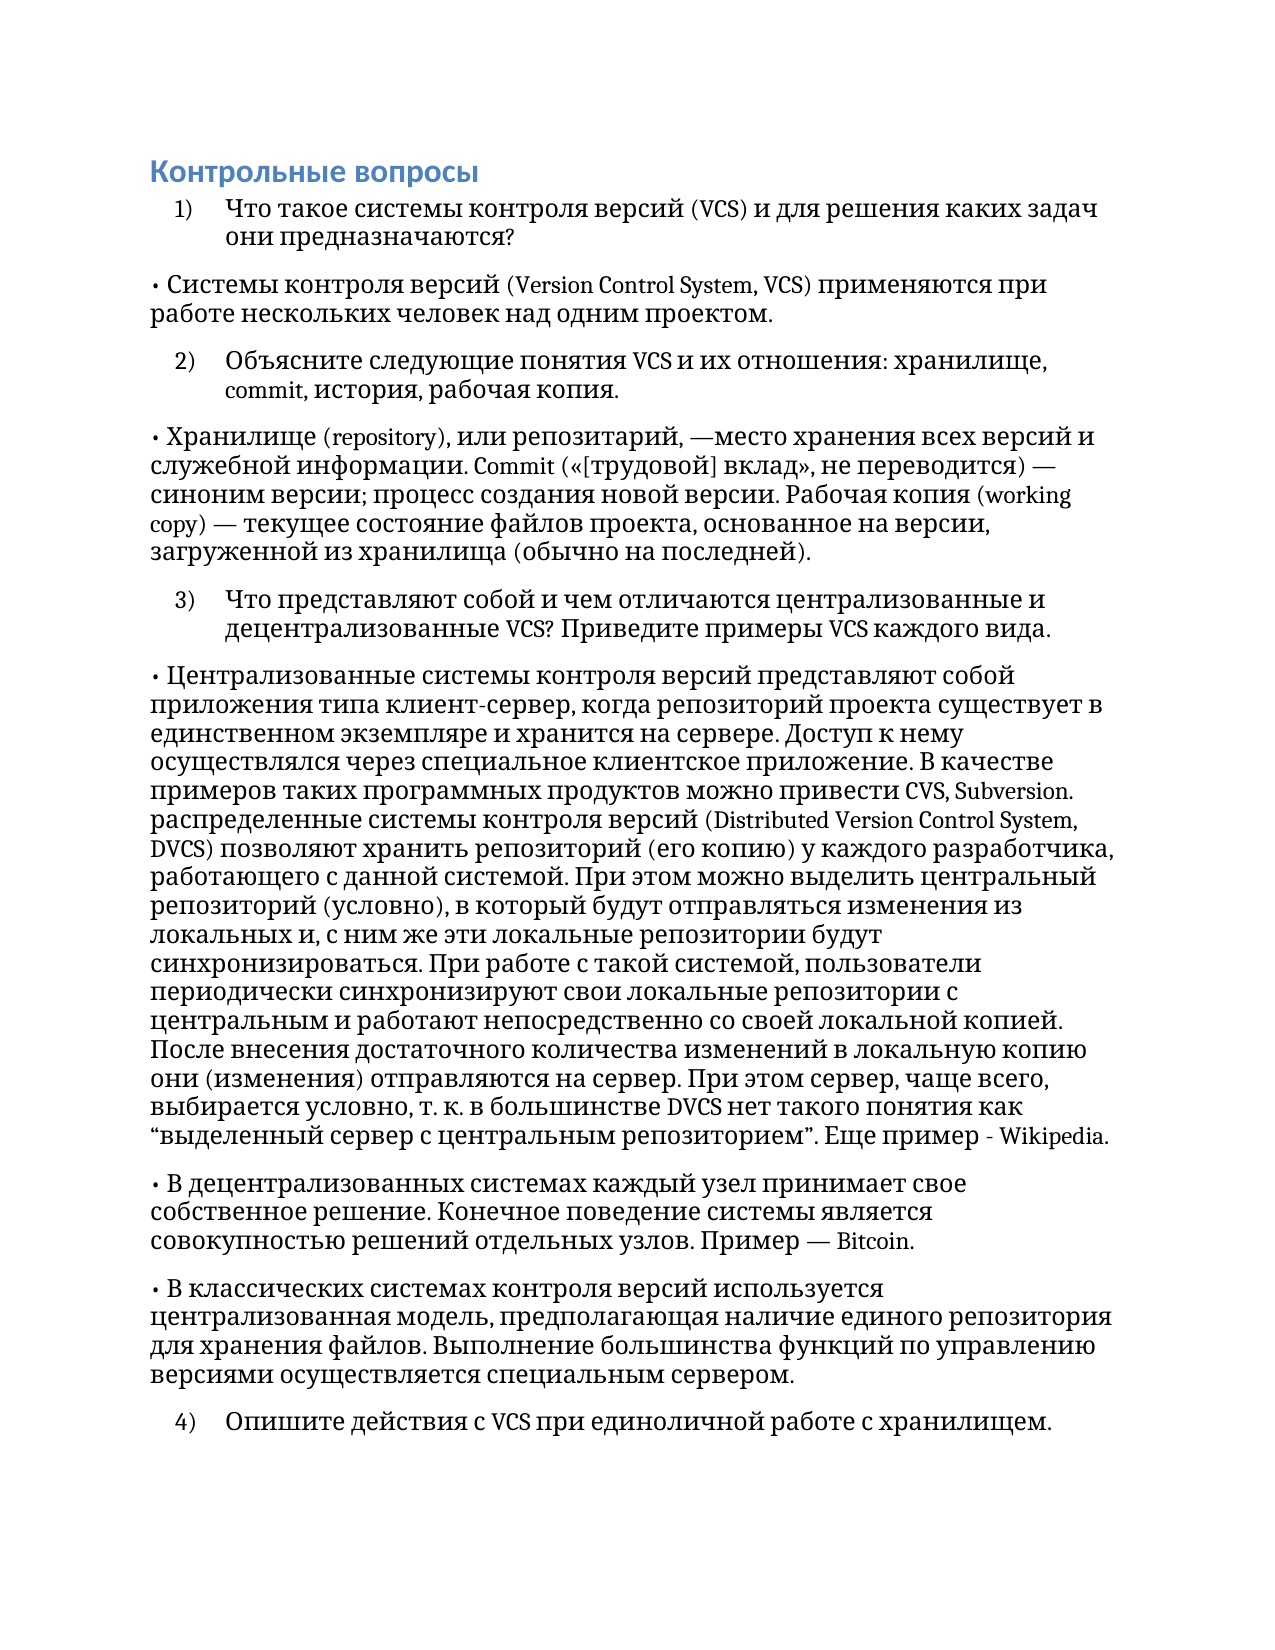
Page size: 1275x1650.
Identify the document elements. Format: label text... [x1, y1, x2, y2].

text • В децентрализованных системах каждый узел принимает свое собственное решение. Конечное поведение системы является совокупностью решений отдельных узлов. Пример — Bitcoin. [150, 1169, 1125, 1256]
text • Централизованные системы контроля версий представляют собой приложения типа клиент-сервер, когда репозиторий проекта существует в единственном экземпляре и хранится на сервере. Доступ к нему осуществлялся через специальное клиентское приложение. В качестве примеров таких программных продуктов можно привести CVS, Subversion. распределенные системы контроля версий (Distributed Version Control System, DVCS) позволяют хранить репозиторий (его копию) у каждого разработчика, работающего с данной системой. При этом можно выделить центральный репозиторий (условно), в который будут отправляться изменения из локальных и, с ним же эти локальные репозитории будут синхронизироваться. При работе с такой системой, пользователи периодически синхронизируют свои локальные репозитории с центральным и работают непосредственно со своей локальной копией. После внесения достаточного количества изменений в локальную копию они (изменения) отправляются на сервер. При этом сервер, чаще всего, выбирается условно, т. к. в большинстве DVCS нет такого понятия как “выделенный сервер с центральным репозиторием”. Еще пример - Wikipedia. [150, 662, 1125, 1151]
list Объясните следующие понятия VCS и их отношения: хранилище, commit, история, рабочая копия. [175, 347, 1125, 404]
text • В классических системах контроля версий используется централизованная модель, предполагающая наличие единого репозитория для хранения файлов. Выполнение большинства функций по управлению версиями осуществляется специальным сервером. [150, 1274, 1125, 1389]
list Что представляют собой и чем отличаются централизованные и децентрализованные VCS? Приведите примеры VCS каждого вида. [175, 586, 1125, 643]
subtitle Контрольные вопросы [150, 150, 1125, 191]
text • Хранилище (repository), или репозитарий, —место хранения всех версий и служебной информации. Commit («[трудовой] вклад», не переводится) — синоним версии; процесс создания новой версии. Рабочая копия (working copy) — текущее состояние файлов проекта, основанное на версии, загруженной из хранилища (обычно на последней). [150, 423, 1125, 567]
list Опишите действия с VCS при единоличной работе с хранилищем. [175, 1408, 1125, 1437]
list Что такое системы контроля версий (VCS) и для решения каких задач они предназначаются? [175, 194, 1125, 252]
text • Системы контроля версий (Version Control System, VCS) применяются при работе нескольких человек над одним проектом. [150, 271, 1125, 328]
